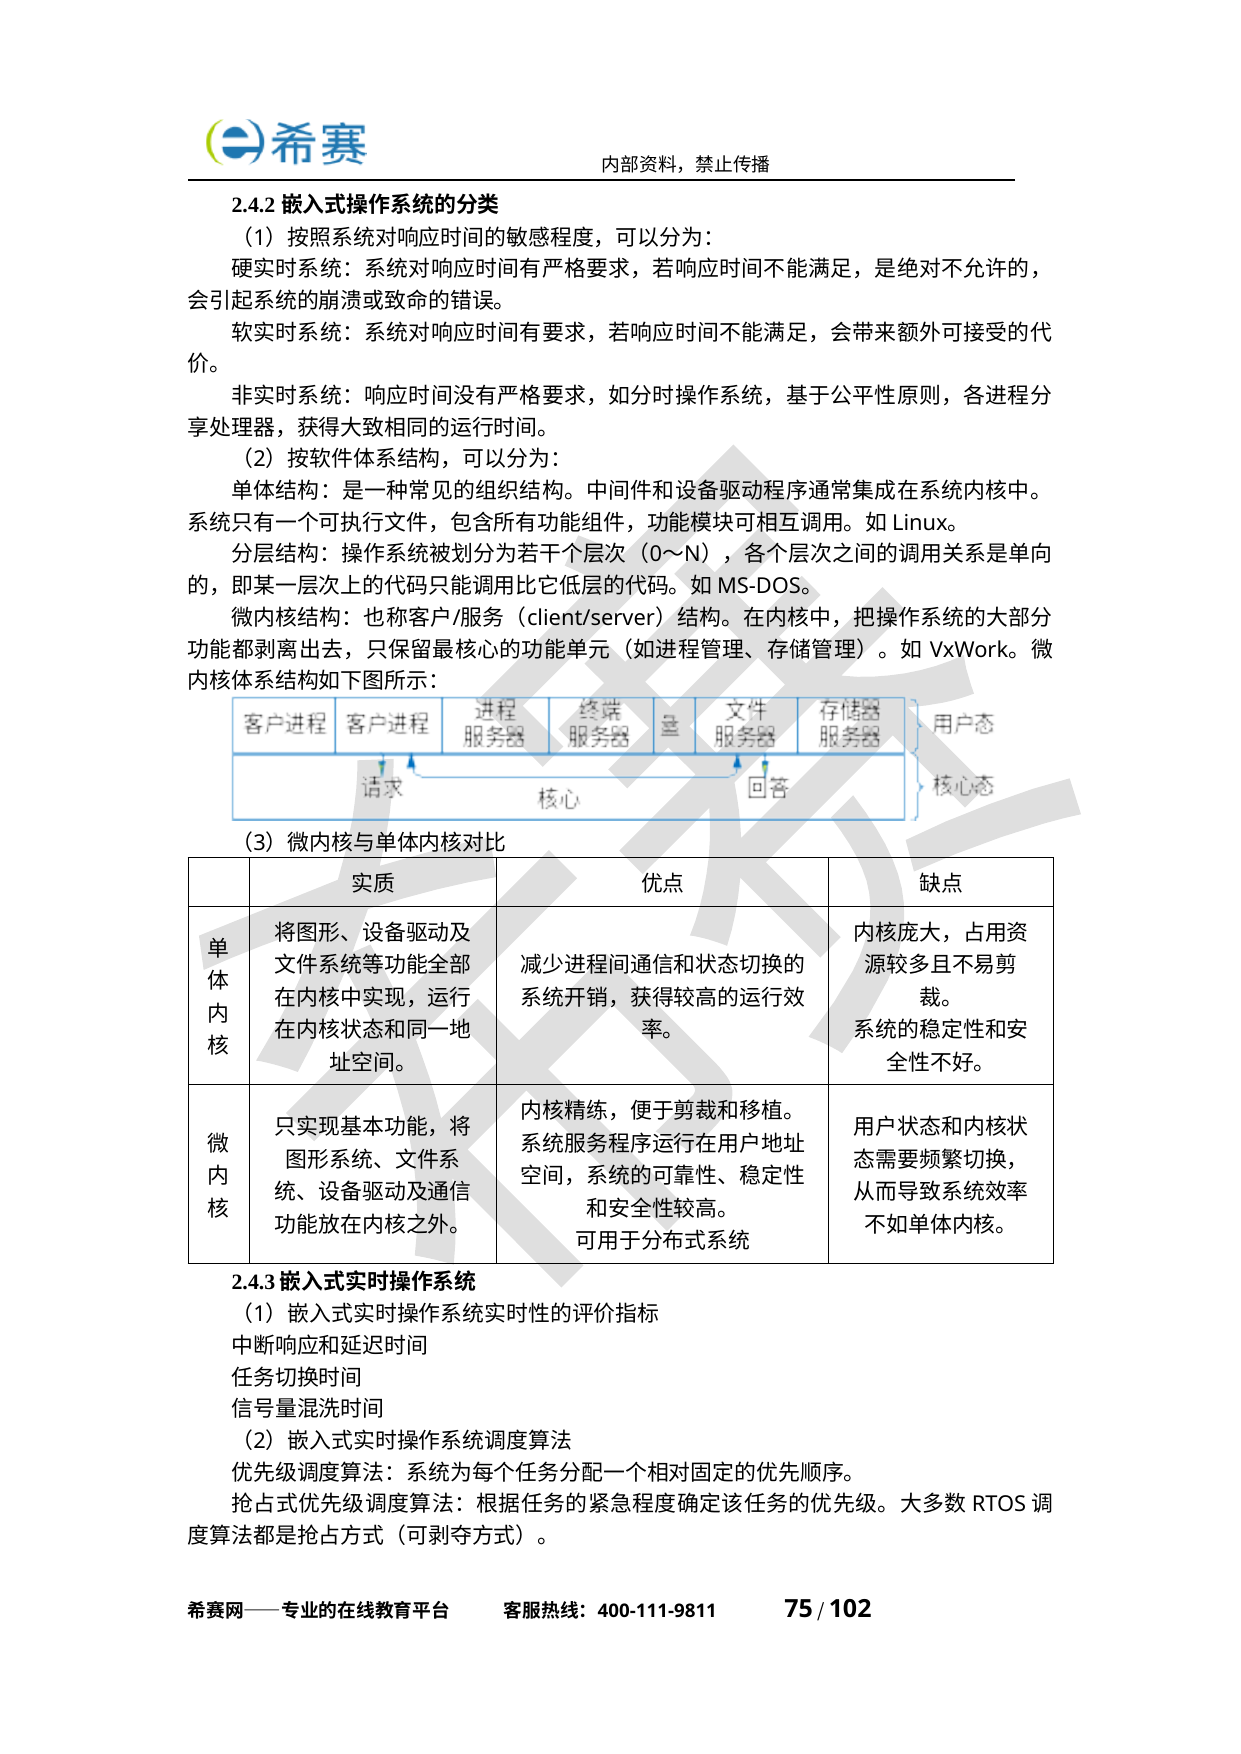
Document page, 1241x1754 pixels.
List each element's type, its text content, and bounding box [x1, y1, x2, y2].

text 抢占式优先级调度算法：根据任务的紧急程度确定该任务的优先级。大多数RTOS调度算法都是抢占方式（可剥夺方式）。 [187, 1486, 1053, 1550]
table_cell 用户状态和内核状态需要频繁切换，从而导致系统效率不如单体内核。 [829, 1085, 1053, 1263]
picture [206, 114, 368, 172]
text 分层结构：操作系统被划分为若干个层次（0～N），各个层次之间的调用关系是单向的，即某一层次上的代码只能调用比它低层的代码。如MS-DOS。 [187, 536, 1053, 600]
table_cell 单体内核 [189, 907, 249, 1084]
text （2）嵌入式实时操作系统调度算法 [187, 1423, 1053, 1455]
text 任务切换时间 [187, 1359, 1053, 1391]
table_cell 减少进程间通信和状态切换的系统开销，获得较高的运行效率。 [497, 907, 828, 1084]
table_cell 将图形、设备驱动及文件系统等功能全部在内核中实现，运行在内核状态和同一地址空间。 [250, 907, 496, 1084]
table_header [189, 858, 249, 906]
subtitle 2.4.3嵌入式实时操作系统 [187, 1264, 1053, 1296]
text 中断响应和延迟时间 [187, 1328, 1053, 1359]
text 信号量混洗时间 [187, 1391, 1053, 1423]
table_cell 内核精练，便于剪裁和移植。 系统服务程序运行在用户地址空间，系统的可靠性、稳定性和安全性较高。 可用于分布式系统 [497, 1085, 828, 1263]
text 单体结构：是一种常见的组织结构。中间件和设备驱动程序通常集成在系统内核中。系统只有一个可执行文件，包含所有功能组件，功能模块可相互调用。如Linux。 [187, 473, 1053, 536]
text （1）嵌入式实时操作系统实时性的评价指标 [187, 1296, 1053, 1328]
text （3）微内核与单体内核对比 [187, 825, 1053, 857]
subtitle 2.4.2 嵌入式操作系统的分类 [187, 187, 1053, 219]
table_header 缺点 [829, 858, 1053, 906]
table_cell 只实现基本功能，将图形系统、文件系统、设备驱动及通信功能放在内核之外。 [250, 1085, 496, 1263]
text 优先级调度算法：系统为每个任务分配一个相对固定的优先顺序。 [187, 1455, 1053, 1486]
text 微内核结构：也称客户/服务（client/server）结构。在内核中，把操作系统的大部分功能都剥离出去，只保留最核心的功能单元（如进程管理、存储管理）。如VxWork。微内核体系结构如下图所示： [187, 600, 1053, 695]
text 硬实时系统：系统对响应时间有严格要求，若响应时间不能满足，是绝对不允许的，会引起系统的崩溃或致命的错误。 [187, 251, 1053, 314]
table_header 优点 [497, 858, 828, 906]
text （1）按照系统对响应时间的敏感程度，可以分为： [187, 219, 1053, 251]
text 软实时系统：系统对响应时间有要求，若响应时间不能满足，会带来额外可接受的代价。 [187, 314, 1053, 378]
text 非实时系统：响应时间没有严格要求，如分时操作系统，基于公平性原则，各进程分享处理器，获得大致相同的运行时间。 [187, 378, 1053, 441]
table_cell 内核庞大，占用资源较多且不易剪裁。 系统的稳定性和安全性不好。 [829, 907, 1053, 1084]
text （2）按软件体系结构，可以分为： [187, 441, 1053, 473]
table_header 实质 [250, 858, 496, 906]
table_cell 微内核 [189, 1085, 249, 1263]
